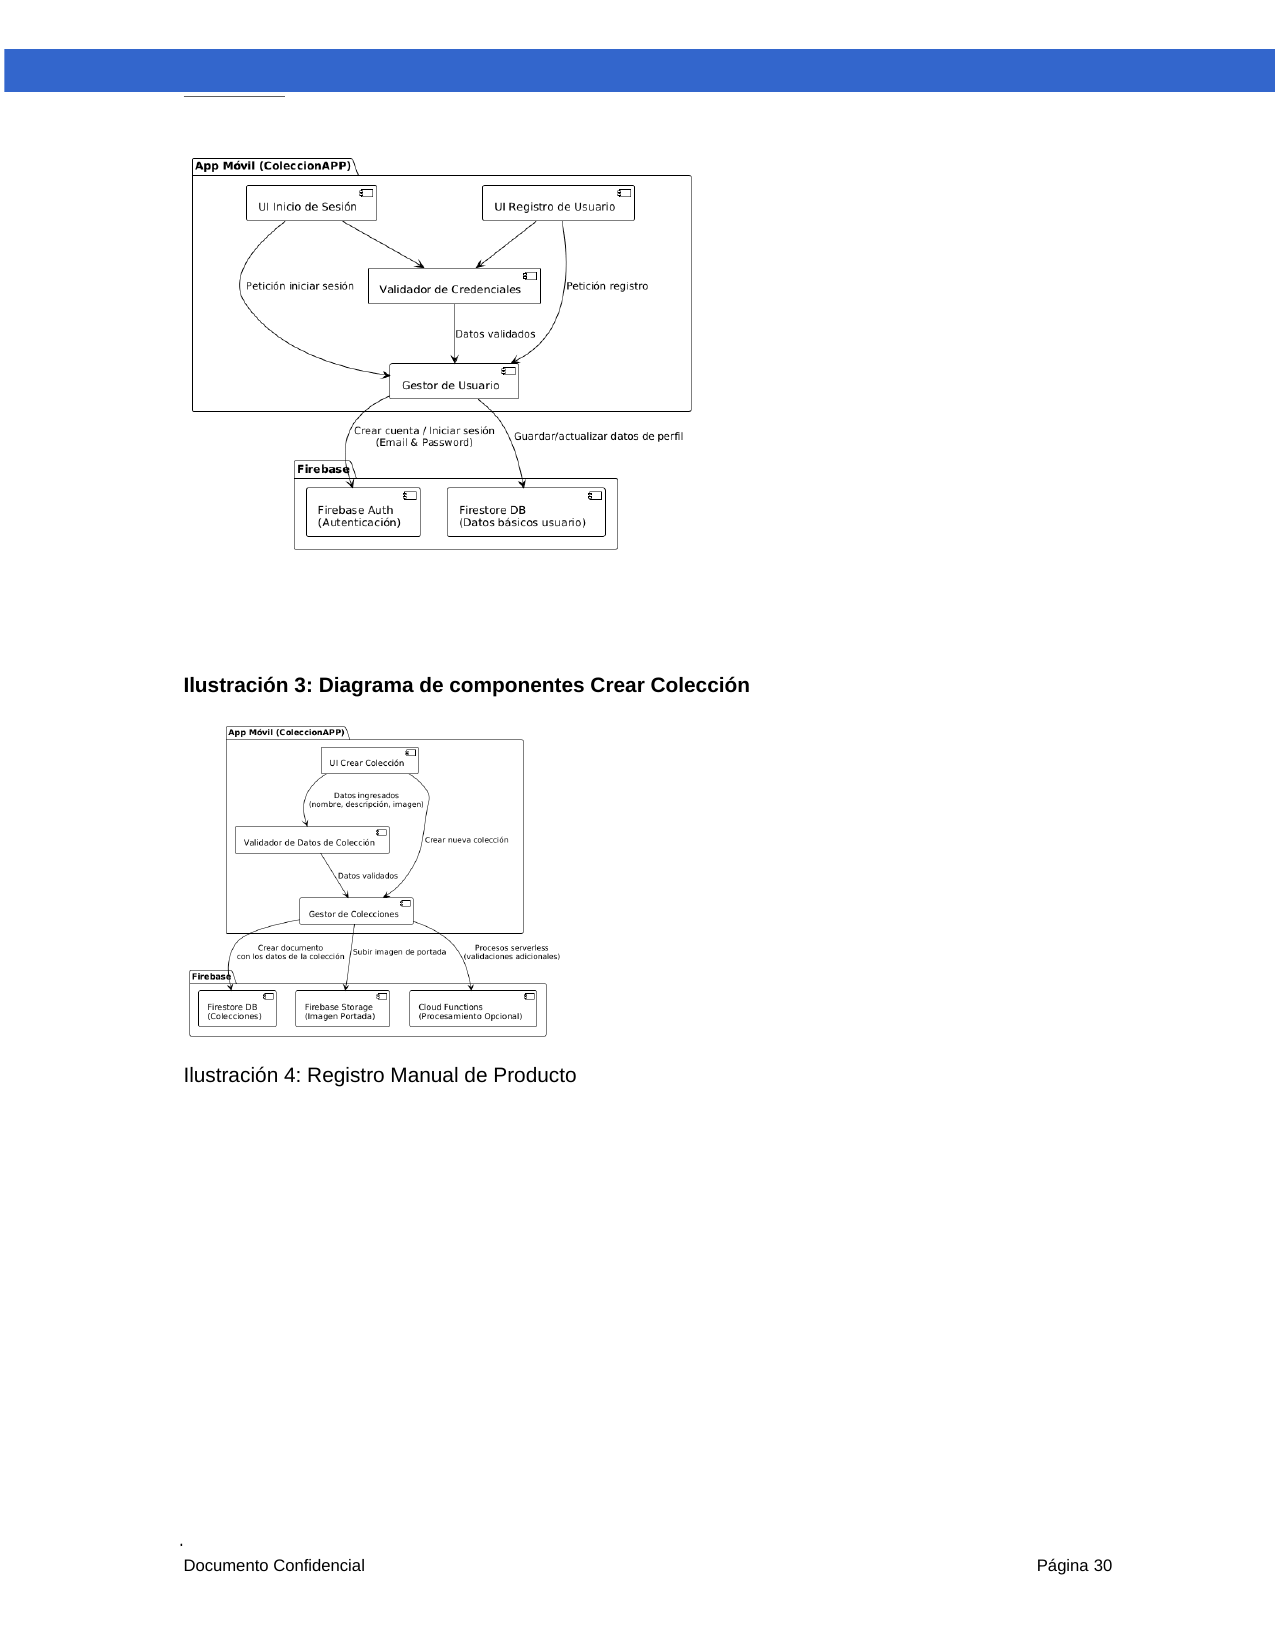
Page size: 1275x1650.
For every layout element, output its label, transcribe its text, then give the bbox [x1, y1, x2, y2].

picture [183, 150, 695, 553]
picture [183, 720, 564, 1039]
text Ilustración 3: Diagrama de componentes Crear Colección [183, 673, 1125, 697]
text Ilustración 4: Registro Manual de Producto [183, 1062, 1125, 1086]
